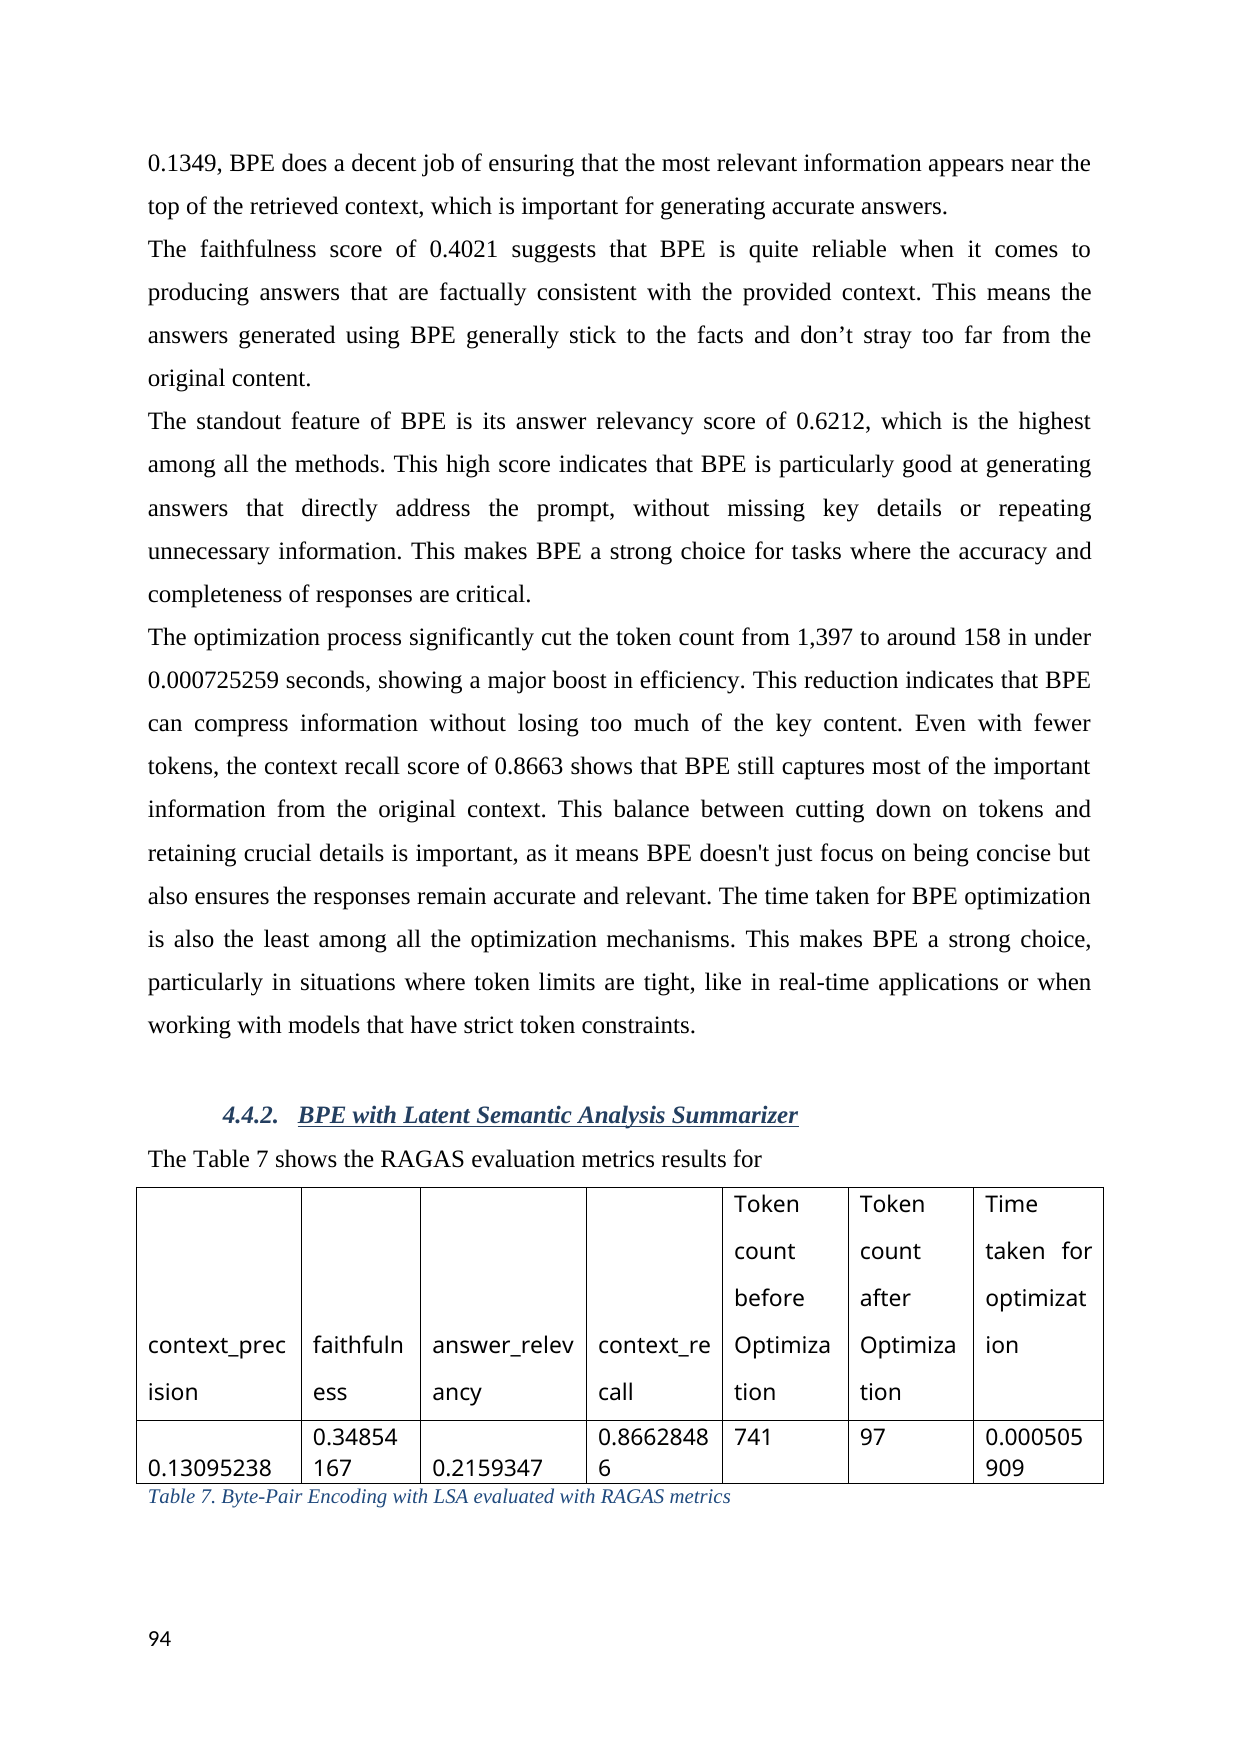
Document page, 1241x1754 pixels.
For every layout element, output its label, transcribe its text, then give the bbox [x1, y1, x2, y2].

text The Table 7 shows the RAGAS evaluation metrics results for [148, 1144, 1092, 1172]
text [148, 148, 1092, 219]
table_header faithfulness [302, 1188, 420, 1420]
table_header answer_relevancy [421, 1188, 586, 1420]
table_cell 0.34854167 [302, 1421, 420, 1483]
table_cell 0.000505909 [974, 1421, 1103, 1483]
table_cell 0.2159347 [421, 1421, 586, 1483]
text The faithfulness score of 0.4021 suggests that BPE is quite reliable when it comes to producing answers that are factually consistent with the provided context. This means the answers generated using BPE generally stick to the facts and don’t stray too far from the original content. [148, 234, 1092, 392]
text The optimization process significantly cut the token count from 1,397 to around 158 in under 0.000725259 seconds, showing a major boost in efficiency. This reduction indicates that BPE can compress information without losing too much of the key content. Even with fewer tokens, the context recall score of 0.8663 shows that BPE still captures most of the important information from the original context. This balance between cutting down on tokens and retaining crucial details is important, as it means BPE doesn't just focus on being concise but also ensures the responses remain accurate and relevant. The time taken for BPE optimization is also the least among all the optimization mechanisms. This makes BPE a strong choice, particularly in situations where token limits are tight, like in real-time applications or when working with models that have strict token constraints. [148, 622, 1092, 1039]
table_cell 0.13095238 [137, 1421, 301, 1483]
table_header Token count after Optimization [849, 1188, 973, 1420]
subtitle BPE with Latent Semantic Analysis Summarizer [223, 1101, 1092, 1129]
text Table 7. Byte-Pair Encoding with LSA evaluated with RAGAS metrics [148, 1484, 1092, 1508]
table_header context_recall [587, 1188, 722, 1420]
table_header Time taken for optimization [974, 1188, 1103, 1420]
table_cell 741 [723, 1421, 848, 1483]
text The standout feature of BPE is its answer relevancy score of 0.6212, which is the highest among all the methods. This high score indicates that BPE is particularly good at generating answers that directly address the prompt, without missing key details or repeating unnecessary information. This makes BPE a strong choice for tasks where the accuracy and completeness of responses are critical. [148, 406, 1092, 608]
table_cell 97 [849, 1421, 973, 1483]
table_header Token count before Optimization [723, 1188, 848, 1420]
table_cell 0.86628486 [587, 1421, 722, 1483]
table_header context_precision [137, 1188, 301, 1420]
